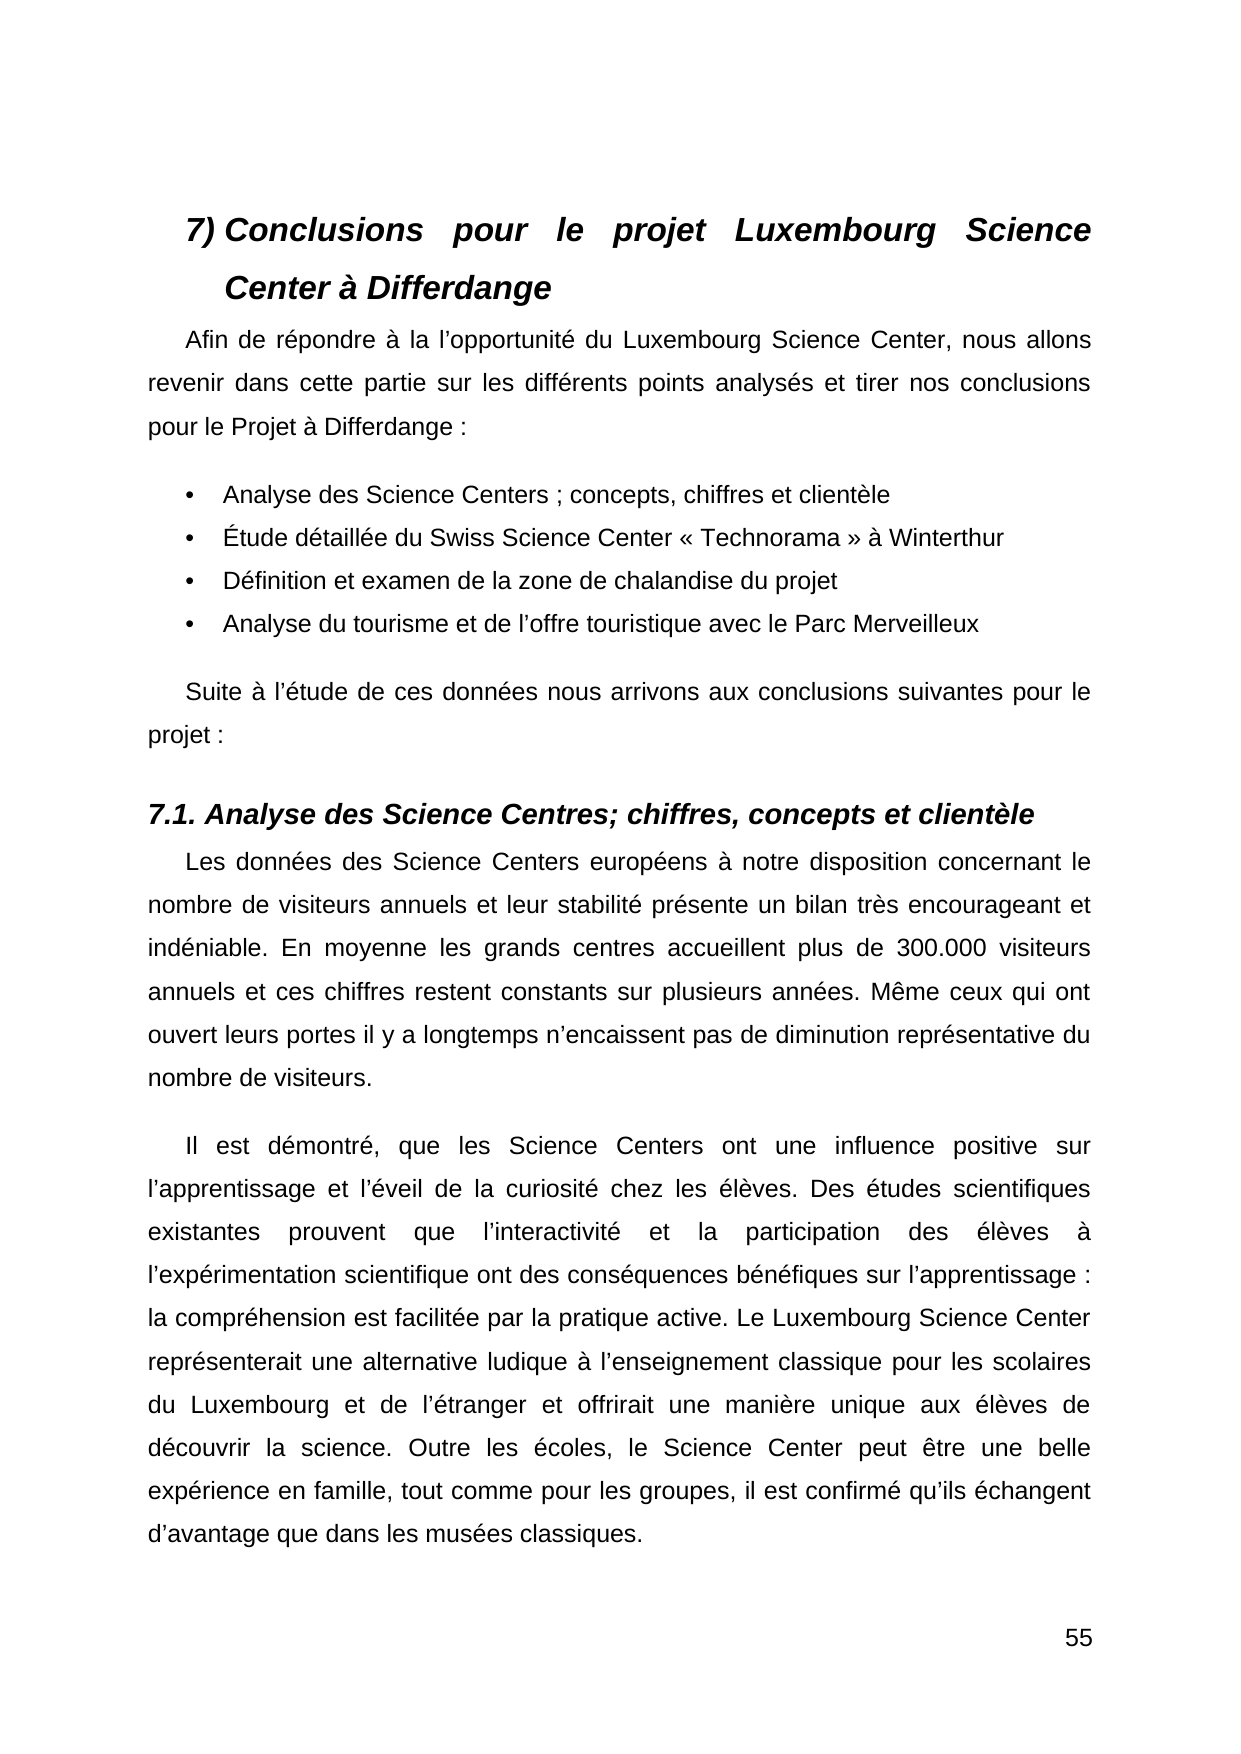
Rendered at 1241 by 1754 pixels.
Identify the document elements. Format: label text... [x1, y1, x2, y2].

text Afin de répondre à la l’opportunité du Luxembourg Science Center, nous allons revenir dans cette partie sur les différents points analysés et tirer nos conclusions pour le Projet à Differdange : [148, 325, 1093, 440]
text Il est démontré, que les Science Centers ont une influence positive sur l’apprentissage et l’éveil de la curiosité chez les élèves. Des études scientifiques existantes prouvent que l’interactivité et la participation des élèves à l’expérimentation scientifique ont des conséquences bénéfiques sur l’apprentissage : la compréhension est facilitée par la pratique active. Le Luxembourg Science Center représenterait une alternative ludique à l’enseignement classique pour les scolaires du Luxembourg et de l’étranger et offrirait une manière unique aux élèves de découvrir la science. Outre les écoles, le Science Center peut être une belle expérience en famille, tout comme pour les groupes, il est confirmé qu’ils échangent d’avantage que dans les musées classiques. [148, 1131, 1093, 1548]
subtitle 7.1. Analyse des Science Centres; chiffres, concepts et clientèle [148, 797, 1093, 830]
list Analyse des Science Centers ; concepts, chiffres et clientèle [185, 480, 1093, 508]
list Étude détaillée du Swiss Science Center « Technorama » à Winterthur [185, 523, 1093, 552]
list Définition et examen de la zone de chalandise du projet [185, 566, 1093, 595]
text Suite à l’étude de ces données nous arrivons aux conclusions suivantes pour le projet : [148, 677, 1093, 749]
text Les données des Science Centers européens à notre disposition concernant le nombre de visiteurs annuels et leur stabilité présente un bilan très encourageant et indéniable. En moyenne les grands centres accueillent plus de 300.000 visiteurs annuels et ces chiffres restent constants sur plusieurs années. Même ceux qui ont ouvert leurs portes il y a longtemps n’encaissent pas de diminution représentative du nombre de visiteurs. [148, 847, 1093, 1091]
subtitle Conclusions pour le projet Luxembourg Science Center à Differdange [185, 210, 1093, 306]
list Analyse du tourisme et de l’offre touristique avec le Parc Merveilleux [185, 609, 1093, 638]
